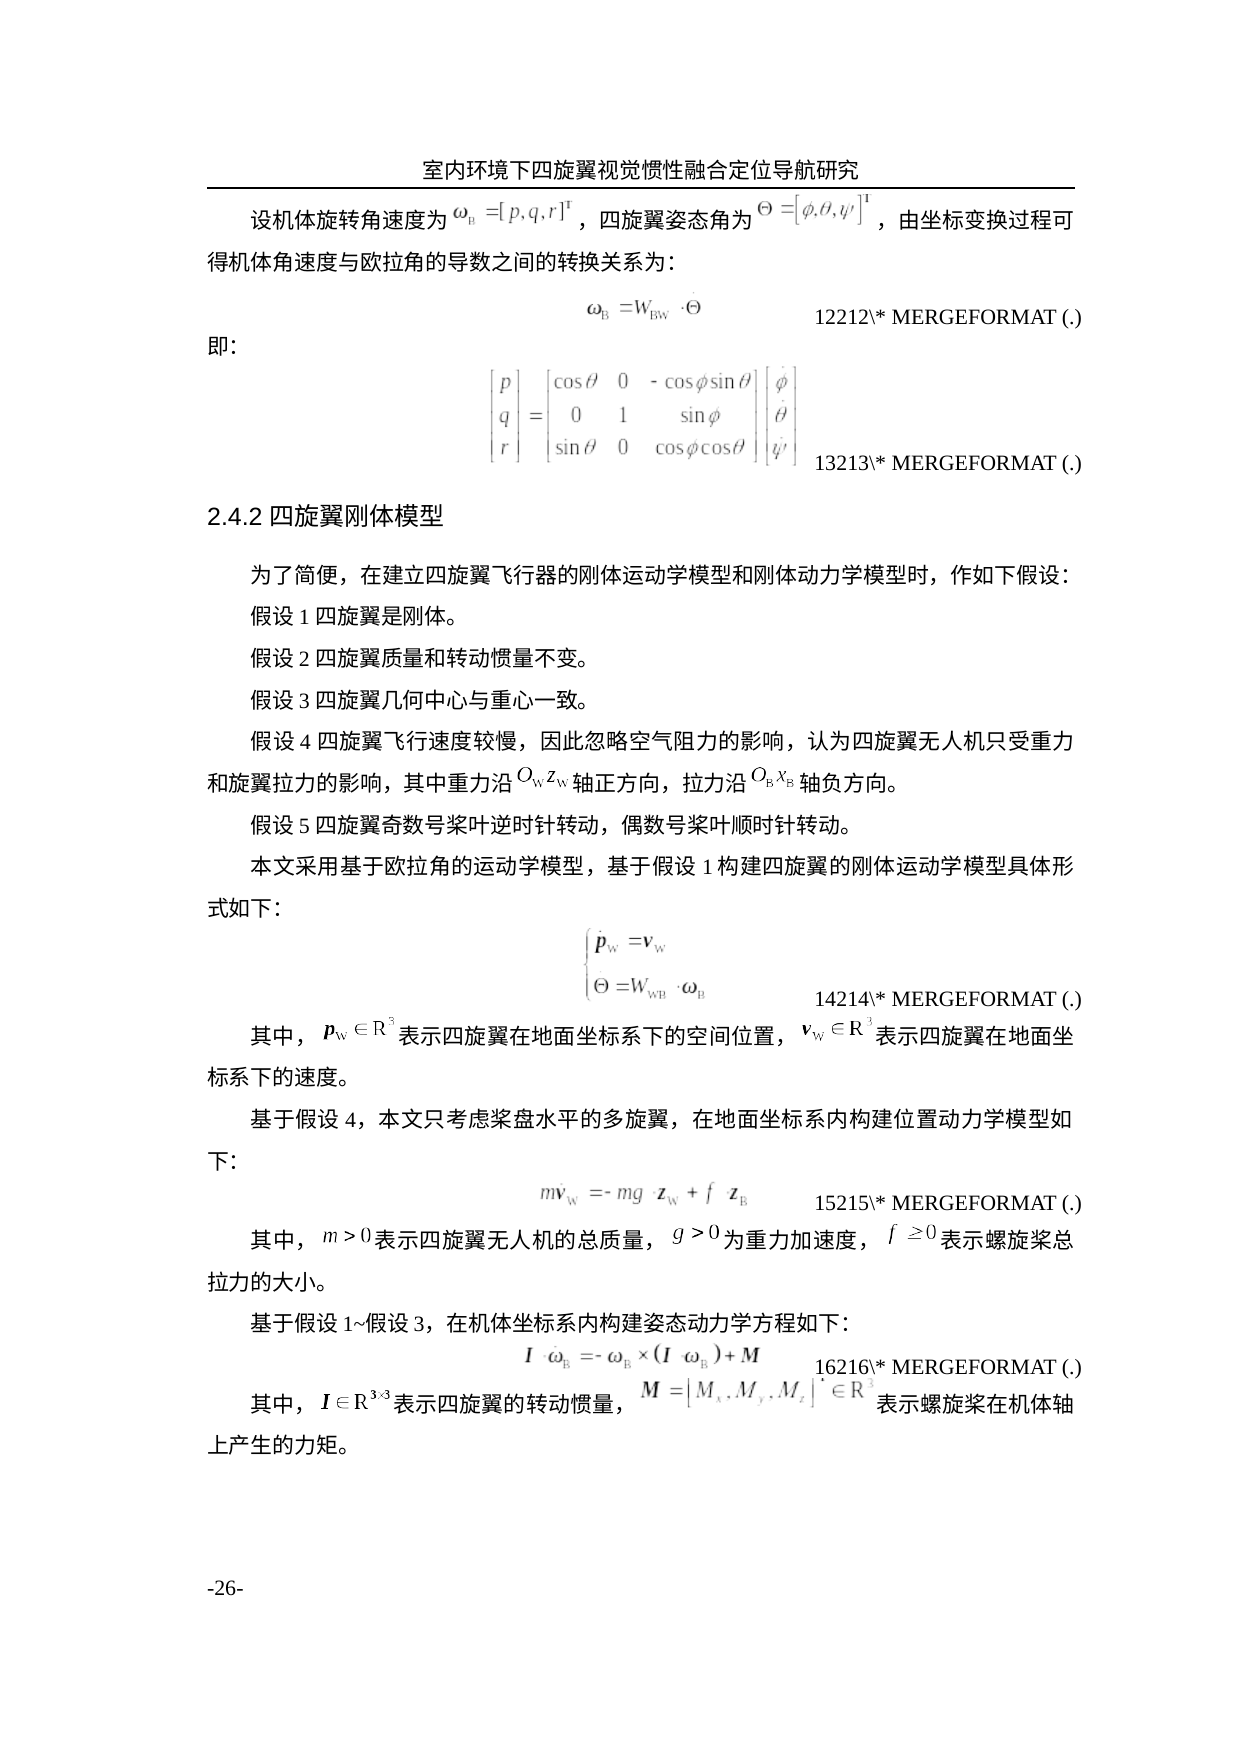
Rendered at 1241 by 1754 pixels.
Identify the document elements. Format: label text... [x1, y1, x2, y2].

text 其中，表示四旋翼在地面坐标系下的空间位置，表示四旋翼在地面坐标系下的速度。 [207, 1011, 1075, 1094]
text 即： [207, 329, 1075, 361]
text 假设5 四旋翼奇数号桨叶逆时针转动，偶数号桨叶顺时针转动。 [207, 800, 1075, 841]
text 其中，表示四旋翼无人机的总质量，为重力加速度，表示螺旋桨总拉力的大小。 [207, 1215, 1075, 1298]
text 为了简便，在建立四旋翼飞行器的刚体运动学模型和刚体动力学模型时，作如下假设： [207, 550, 1075, 591]
text 假设3 四旋翼几何中心与重心一致。 [207, 675, 1075, 716]
text 设机体旋转角速度为，四旋翼姿态角为，由坐标变换过程可得机体角速度与欧拉角的导数之间的转换关系为： [207, 195, 1075, 278]
subtitle 四旋翼刚体模型 [207, 492, 1075, 533]
text 基于假设1~假设3，在机体坐标系内构建姿态动力学方程如下： [207, 1298, 1075, 1340]
text 基于假设4，本文只考虑桨盘水平的多旋翼，在地面坐标系内构建位置动力学模型如下： [207, 1094, 1075, 1177]
text 其中，表示四旋翼的转动惯量，表示螺旋桨在机体轴上产生的力矩。 [207, 1379, 1075, 1462]
text 假设2 四旋翼质量和转动惯量不变。 [207, 633, 1075, 675]
text 本文采用基于欧拉角的运动学模型，基于假设1构建四旋翼的刚体运动学模型具体形式如下： [207, 841, 1075, 925]
text 假设4 四旋翼飞行速度较慢，因此忽略空气阻力的影响，认为四旋翼无人机只受重力和旋翼拉力的影响，其中重力沿轴正方向，拉力沿轴负方向。 [207, 716, 1075, 800]
text 假设1 四旋翼是刚体。 [207, 591, 1075, 633]
